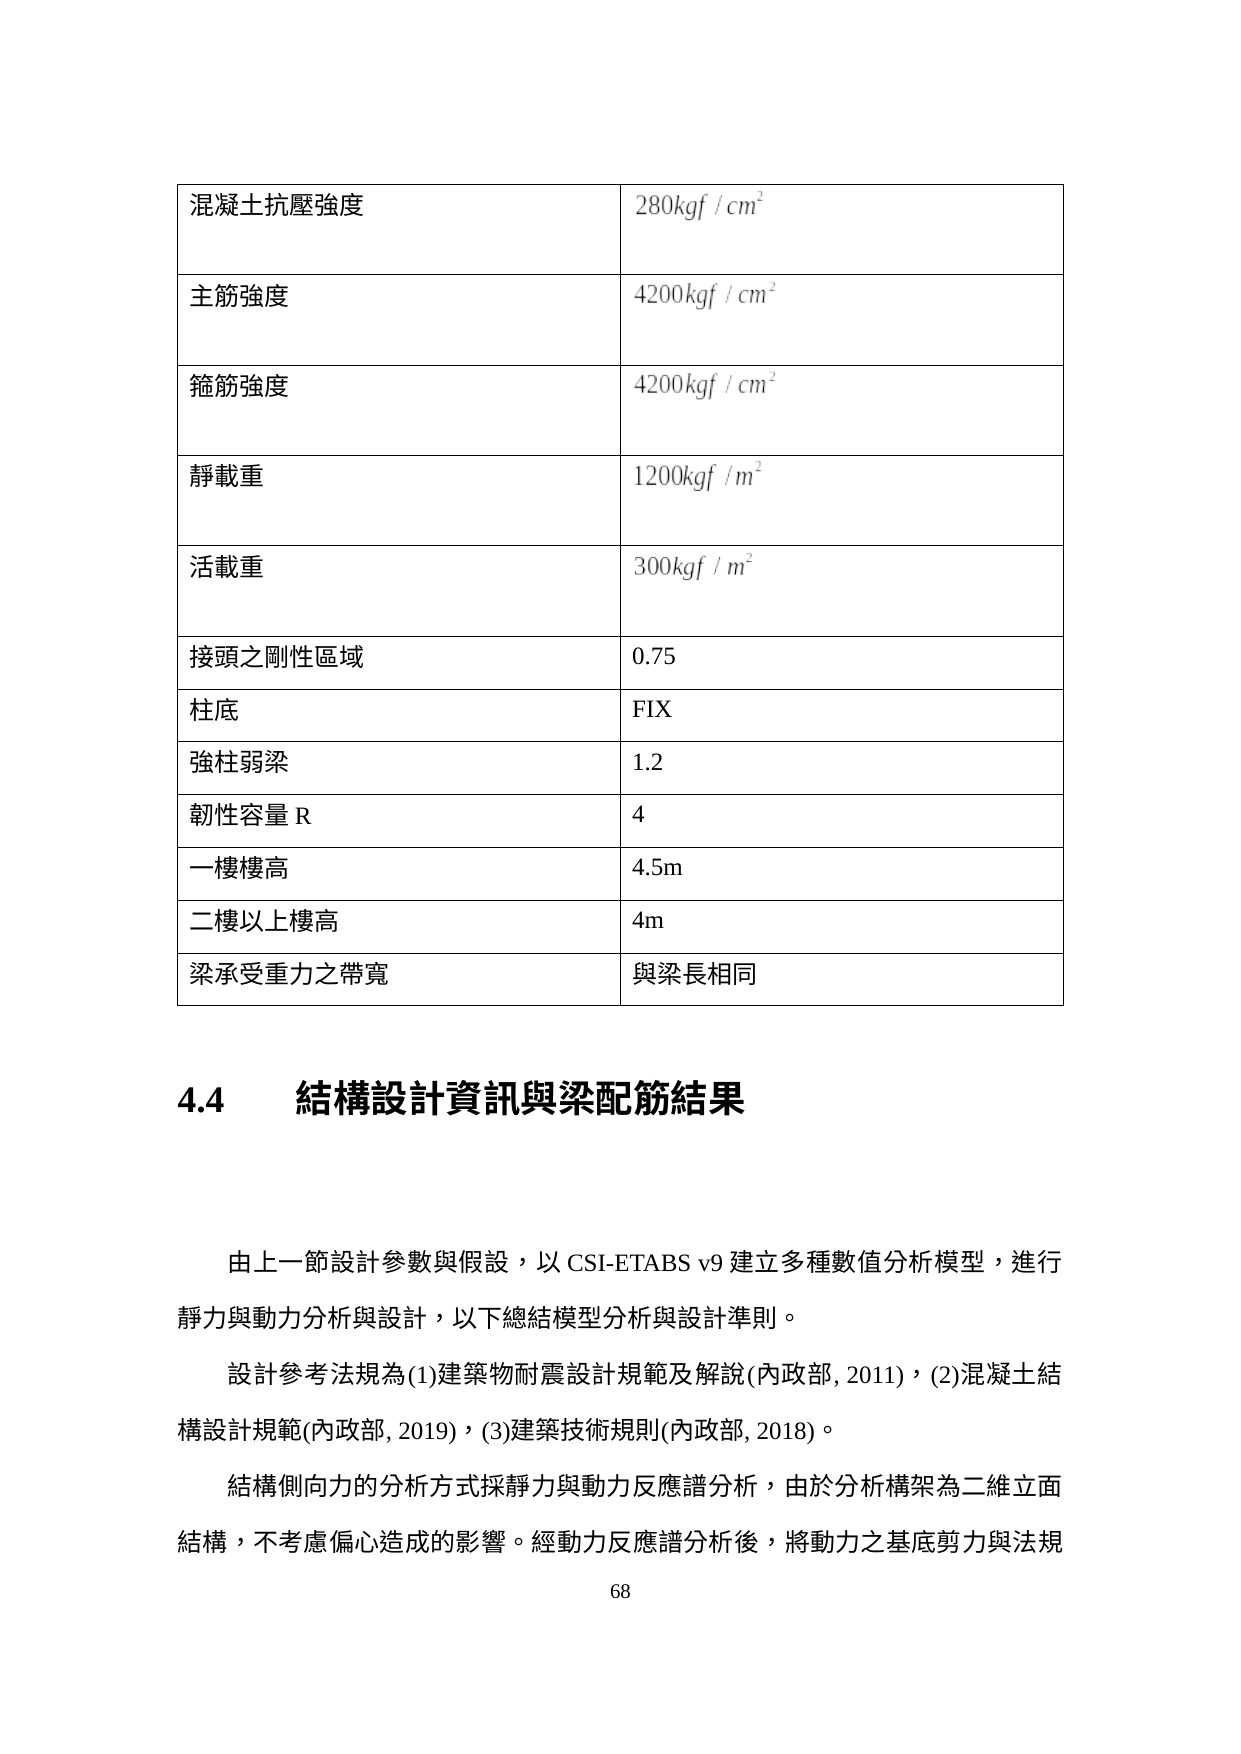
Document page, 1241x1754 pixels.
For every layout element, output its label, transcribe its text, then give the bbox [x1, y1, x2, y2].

table_cell 活載重 [178, 546, 620, 636]
table_cell 梁承受重力之帶寬 [178, 954, 620, 1005]
table_cell 柱底 [178, 690, 620, 741]
table_cell 接頭之剛性區域 [178, 637, 620, 688]
table_cell [621, 185, 1063, 274]
table_cell 與梁長相同 [621, 954, 1063, 1005]
table_cell 4 [621, 795, 1063, 847]
table_cell 靜載重 [178, 456, 620, 545]
text 設計參考法規為(1)建築物耐震設計規範及解說(內政部, 2011)，(2)混凝土結構設計規範(內政部, 2019)，(3)建築技術規則(內政部, 2018)。 [177, 1354, 1063, 1447]
table_cell 二樓以上樓高 [178, 901, 620, 952]
table_cell [621, 366, 1063, 455]
table_cell [621, 546, 1063, 636]
table_cell 4.5m [621, 848, 1063, 900]
table_cell 主筋強度 [178, 275, 620, 365]
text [177, 1466, 1063, 1559]
table_cell FIX [621, 690, 1063, 741]
table_cell [621, 456, 1063, 545]
table_cell 箍筋強度 [178, 366, 620, 455]
table_cell 韌性容量 R [178, 795, 620, 847]
table_cell 0.75 [621, 637, 1063, 688]
table_cell 混凝土抗壓強度 [178, 185, 620, 274]
subtitle 結構設計資訊與梁配筋結果 [177, 1058, 1063, 1133]
table_cell 一樓樓高 [178, 848, 620, 900]
text 由上一節設計參數與假設，以CSI-ETABS v9建立多種數值分析模型，進行靜力與動力分析與設計，以下總結模型分析與設計準則。 [177, 1242, 1063, 1336]
table_cell 4m [621, 901, 1063, 952]
table_cell 強柱弱梁 [178, 742, 620, 794]
table_cell [621, 275, 1063, 365]
table_cell 1.2 [621, 742, 1063, 794]
